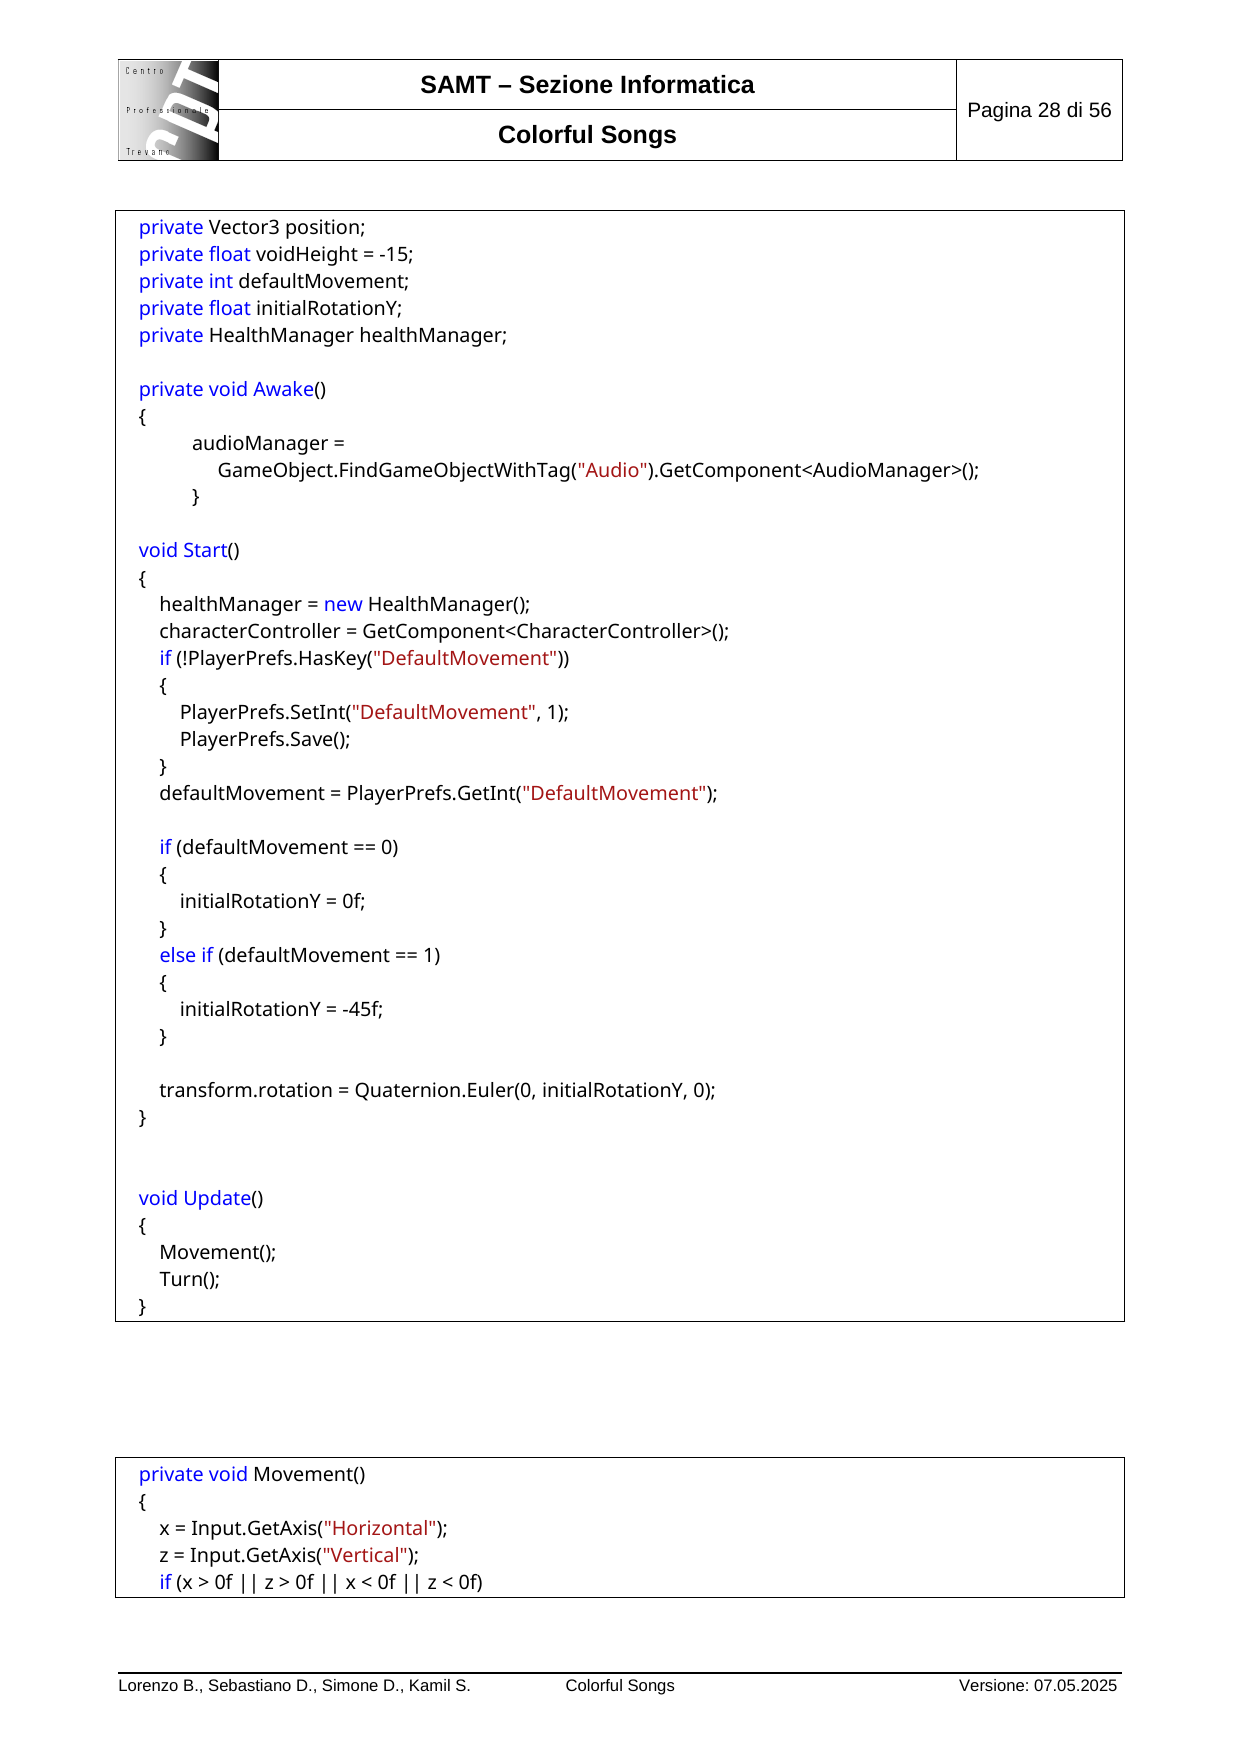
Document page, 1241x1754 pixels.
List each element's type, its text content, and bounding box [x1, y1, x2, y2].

text private float voidHeight = -15; [118, 240, 1122, 267]
text initialRotationY = 0f; [118, 887, 1122, 914]
text if (!PlayerPrefs.HasKey("DefaultMovement")) [118, 645, 1122, 672]
text else if (defaultMovement == 1) [118, 941, 1122, 968]
text transform.rotation = Quaternion.Euler(0, initialRotationY, 0); [118, 1076, 1122, 1103]
text initialRotationY = -45f; [118, 995, 1122, 1022]
text } [118, 1022, 1122, 1049]
picture [118, 60, 219, 160]
text Movement(); [118, 1238, 1122, 1265]
text private float initialRotationY; [118, 294, 1122, 321]
text { [118, 402, 1122, 429]
text private void Awake() [118, 375, 1122, 402]
text private HealthManager healthManager; [118, 321, 1122, 348]
text } [118, 753, 1122, 779]
text if (defaultMovement == 0) [118, 833, 1122, 861]
text characterController = GetComponent<CharacterController>(); [118, 618, 1122, 645]
text { [118, 672, 1122, 699]
text { [118, 1487, 1122, 1514]
text x = Input.GetAxis("Horizontal"); [118, 1514, 1122, 1541]
text PlayerPrefs.SetInt("DefaultMovement", 1); [118, 699, 1122, 726]
text } [118, 914, 1122, 941]
text private Vector3 position; [116, 211, 1124, 240]
text { [118, 968, 1122, 995]
text defaultMovement = PlayerPrefs.GetInt("DefaultMovement"); [118, 779, 1122, 807]
text PlayerPrefs.Save(); [118, 726, 1122, 753]
text } [118, 1103, 1122, 1130]
text } [116, 1289, 1124, 1321]
text } [118, 483, 1122, 510]
text { [118, 1211, 1122, 1238]
text private int defaultMovement; [118, 267, 1122, 294]
text audioManager = [118, 429, 1122, 456]
text GameObject.FindGameObjectWithTag("Audio").GetComponent<AudioManager>(); [118, 456, 1122, 483]
text { [118, 861, 1122, 887]
text private void Movement() [116, 1458, 1124, 1487]
text void Start() [118, 537, 1122, 564]
text if (x > 0f || z > 0f || x < 0f || z < 0f) [116, 1565, 1124, 1597]
text Turn(); [118, 1265, 1122, 1289]
text z = Input.GetAxis("Vertical"); [118, 1541, 1122, 1565]
text healthManager = new HealthManager(); [118, 591, 1122, 618]
text { [118, 564, 1122, 591]
text void Update() [118, 1184, 1122, 1211]
